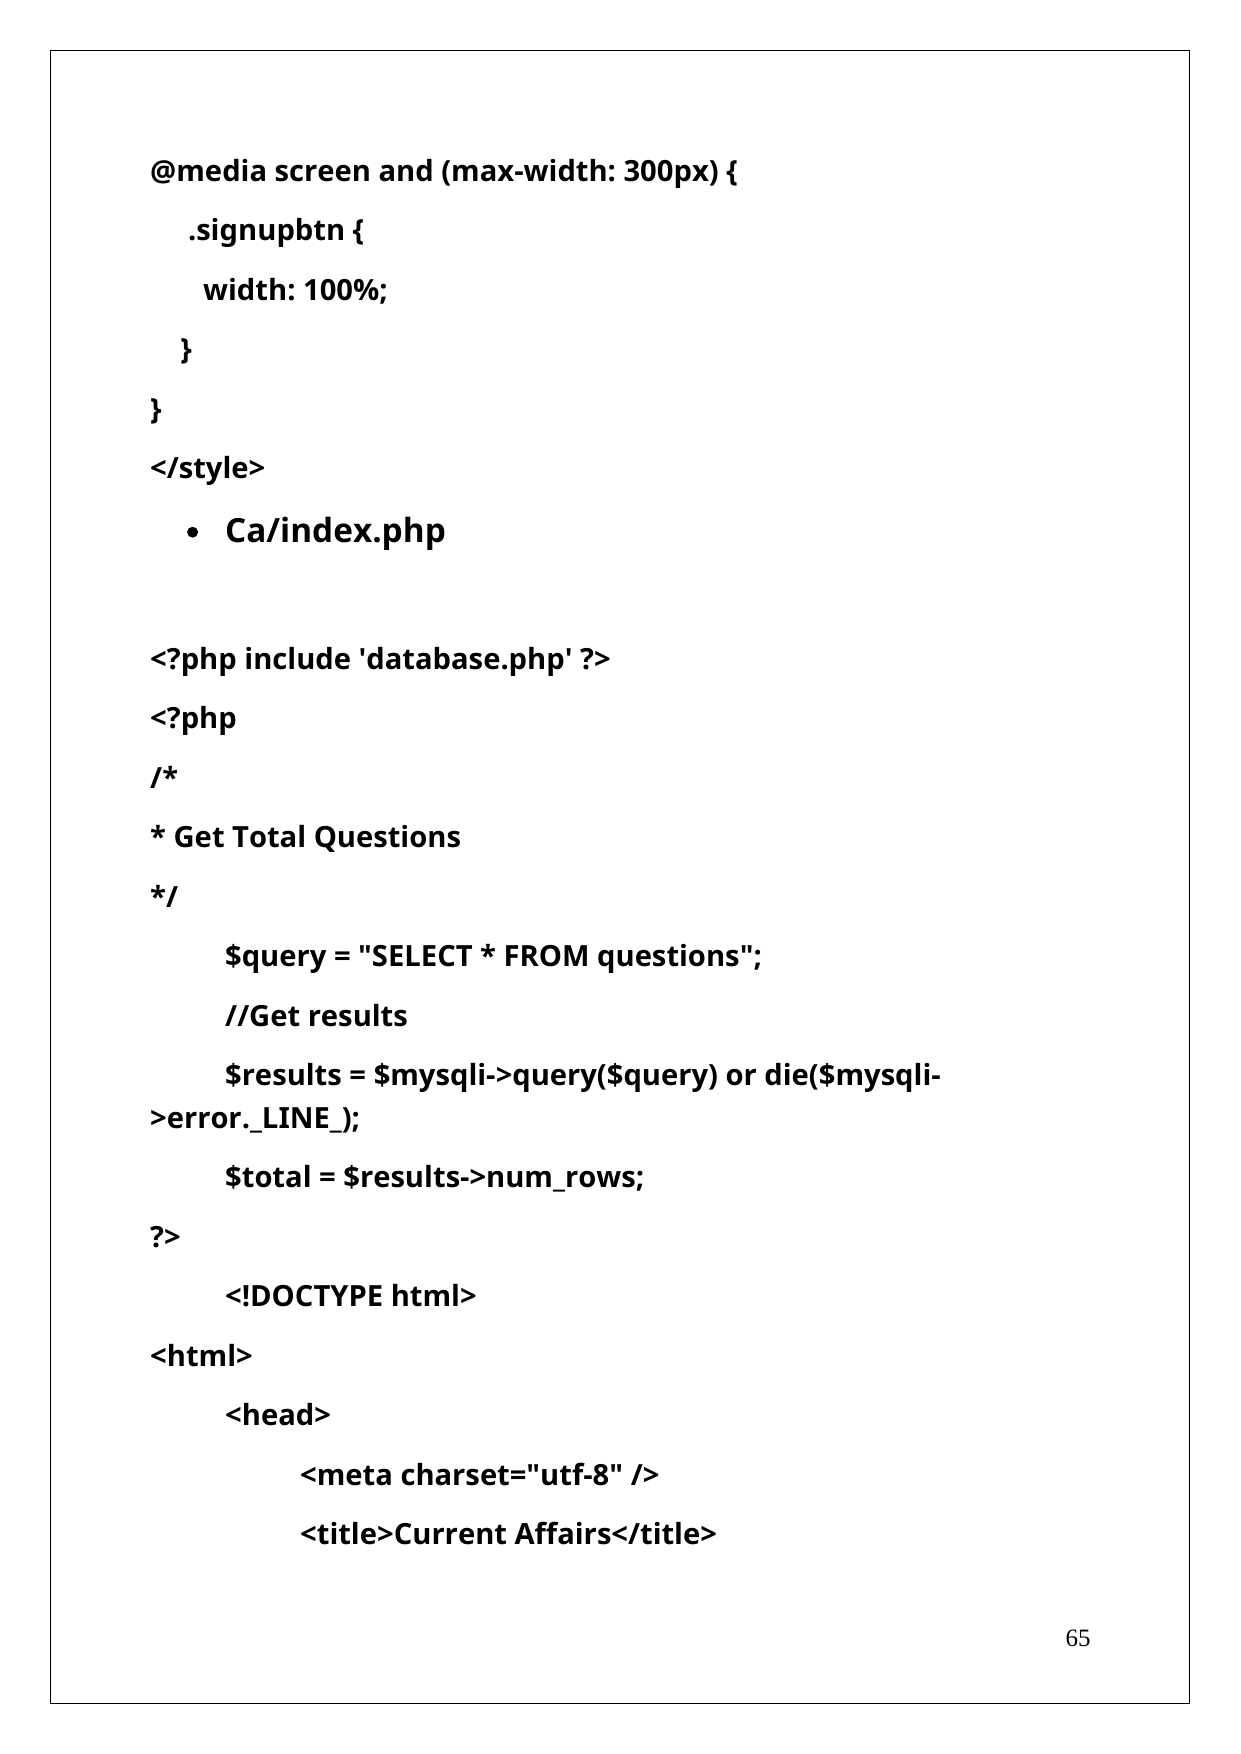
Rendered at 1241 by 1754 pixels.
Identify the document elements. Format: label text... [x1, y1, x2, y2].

text <?php [150, 698, 1090, 737]
text $total = $results->num_rows; [150, 1157, 1090, 1196]
text <!DOCTYPE html> [150, 1276, 1090, 1315]
text $results = $mysqli->query($query) or die($mysqli->error._LINE_); [150, 1054, 1090, 1137]
text <title>Current Affairs</title> [150, 1514, 1090, 1553]
text </style> [150, 447, 1090, 487]
text } [150, 388, 1090, 428]
text <?php include 'database.php' ?> [150, 638, 1090, 678]
text .signupbtn { [150, 209, 1090, 249]
text * Get Total Questions [150, 817, 1090, 856]
text ?> [150, 1216, 1090, 1256]
text <html> [150, 1335, 1090, 1375]
list Ca/index.php [187, 507, 1090, 552]
text @media screen and (max-width: 300px) { [150, 150, 1090, 190]
text */ [150, 876, 1090, 916]
text <head> [150, 1395, 1090, 1434]
text //Get results [150, 995, 1090, 1035]
text /* [150, 757, 1090, 797]
text } [150, 328, 1090, 368]
text width: 100%; [150, 269, 1090, 309]
text $query = "SELECT * FROM questions"; [150, 936, 1090, 975]
text <meta charset="utf-8" /> [150, 1454, 1090, 1494]
